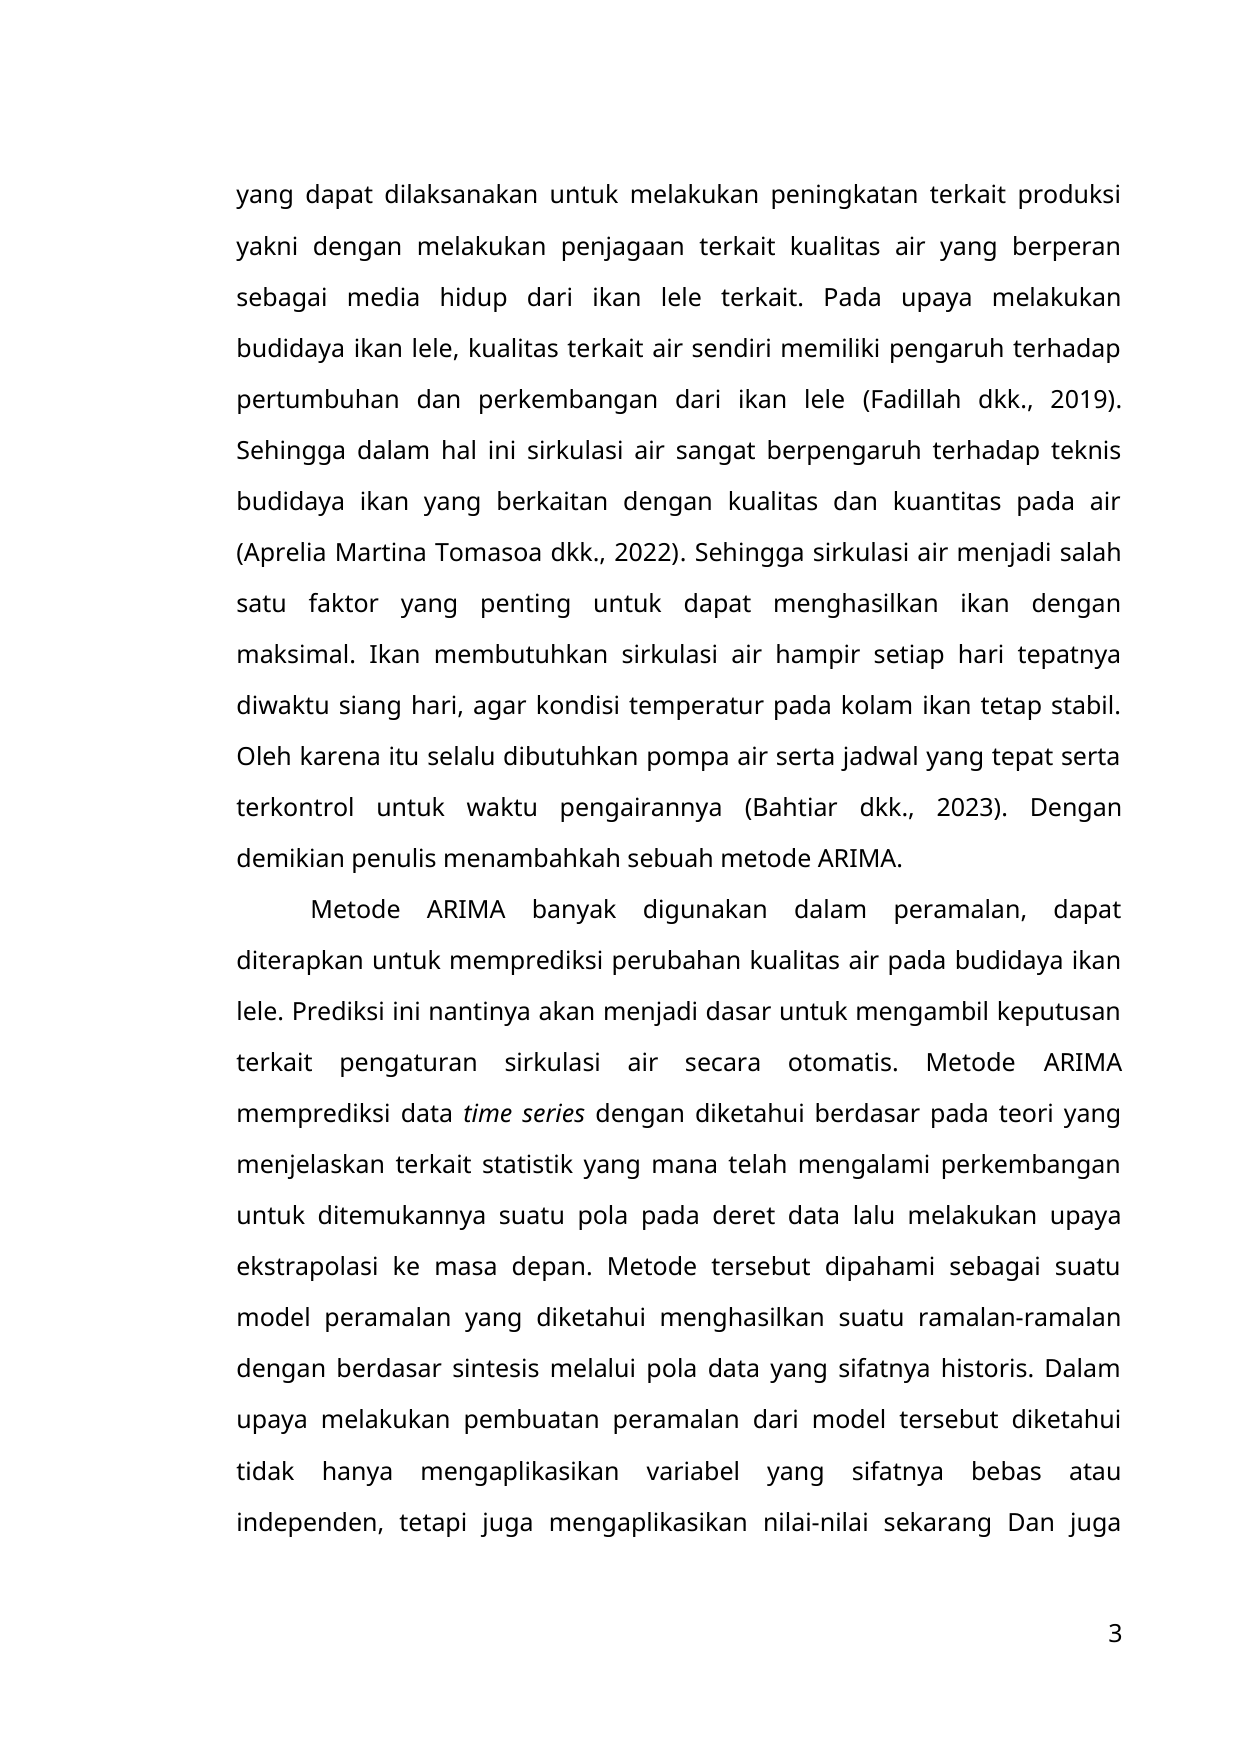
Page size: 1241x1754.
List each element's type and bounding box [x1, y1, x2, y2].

text [236, 892, 1122, 1538]
text [236, 177, 1122, 875]
